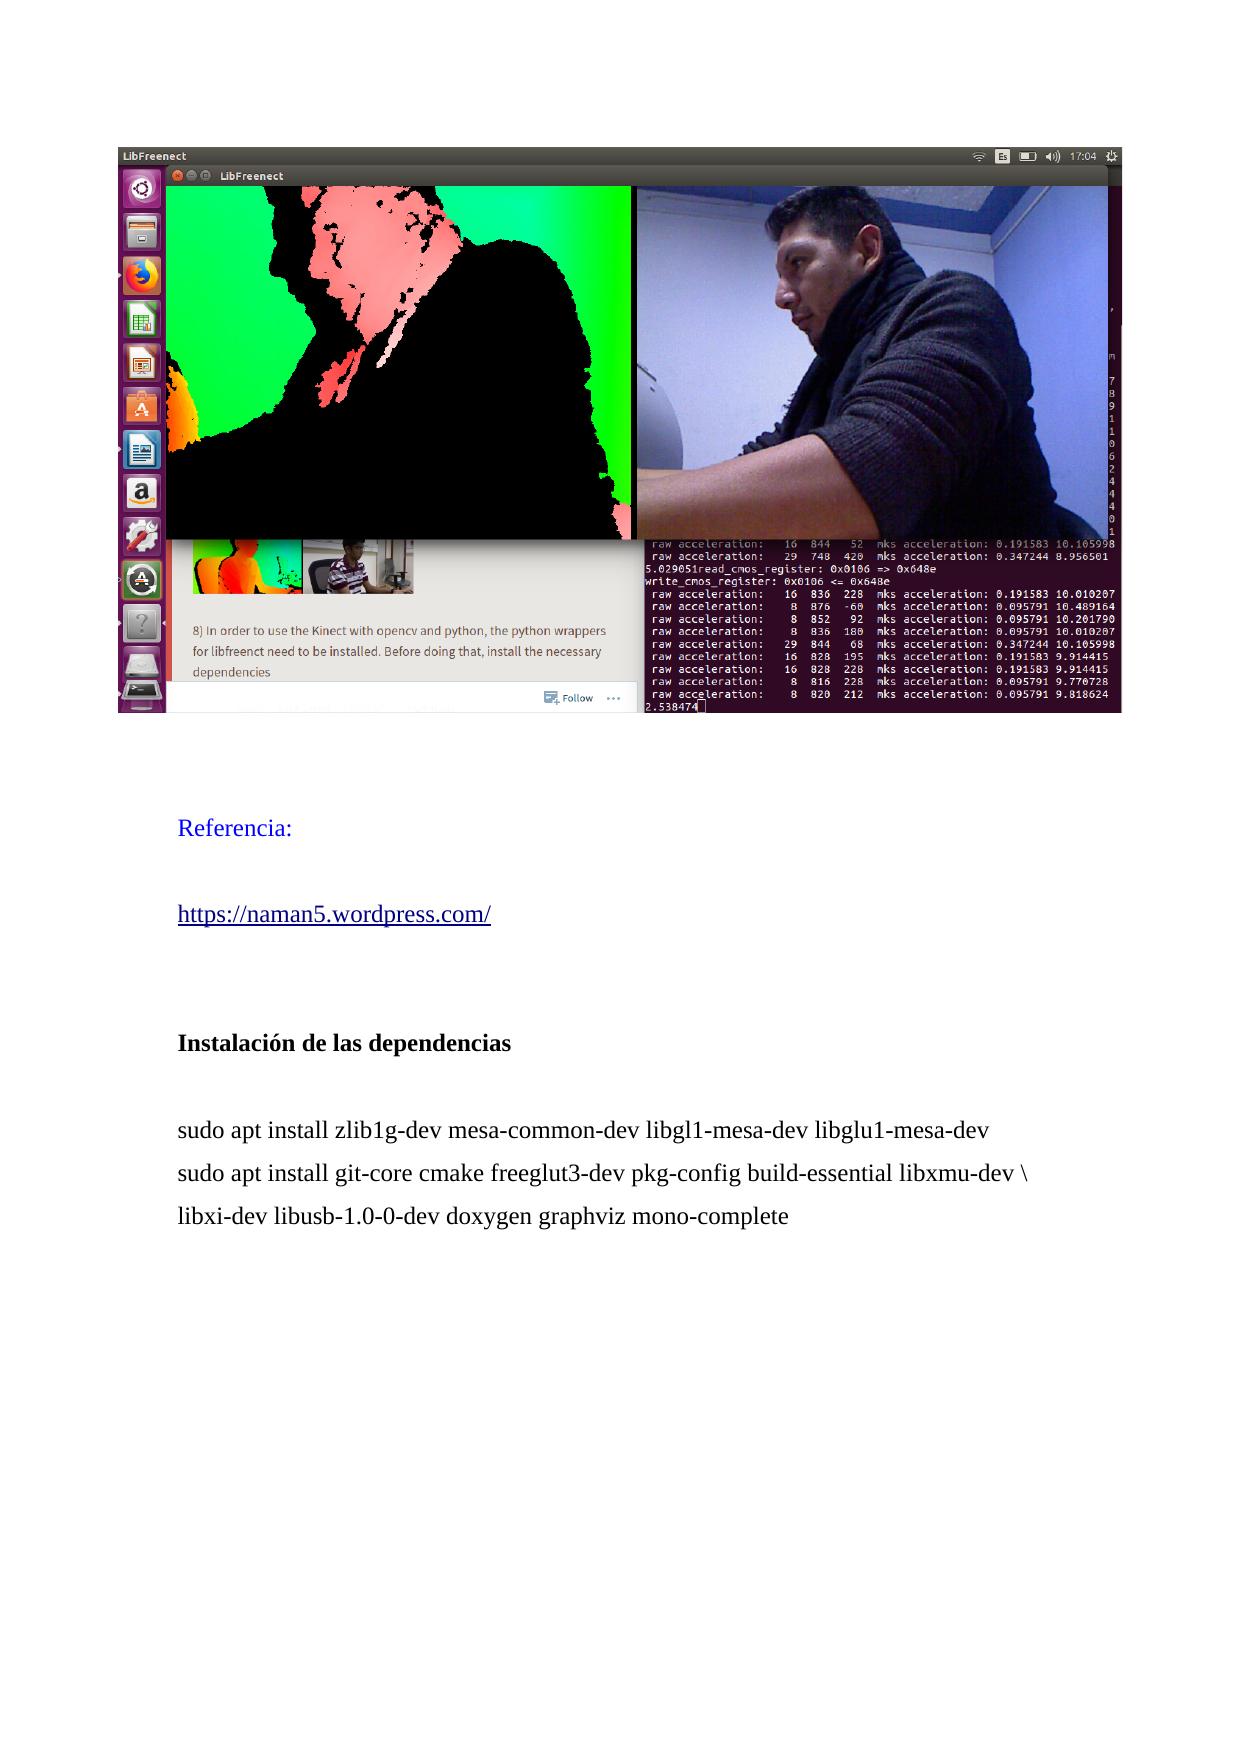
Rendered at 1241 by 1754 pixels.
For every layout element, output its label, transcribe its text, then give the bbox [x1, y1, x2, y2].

text sudo apt install zlib1g-dev mesa-common-dev libgl1-mesa-dev libglu1-mesa-dev sudo apt install git-core cmake freeglut3-dev pkg-config build-essential libxmu-dev \ libxi-dev libusb-1.0-0-dev doxygen graphviz mono-complete [177, 1115, 1063, 1230]
text https://naman5.wordpress.com/ [177, 899, 1063, 928]
text Instalación de las dependencias [177, 1028, 1063, 1057]
text Referencia: [177, 813, 1063, 842]
picture [118, 147, 1123, 713]
